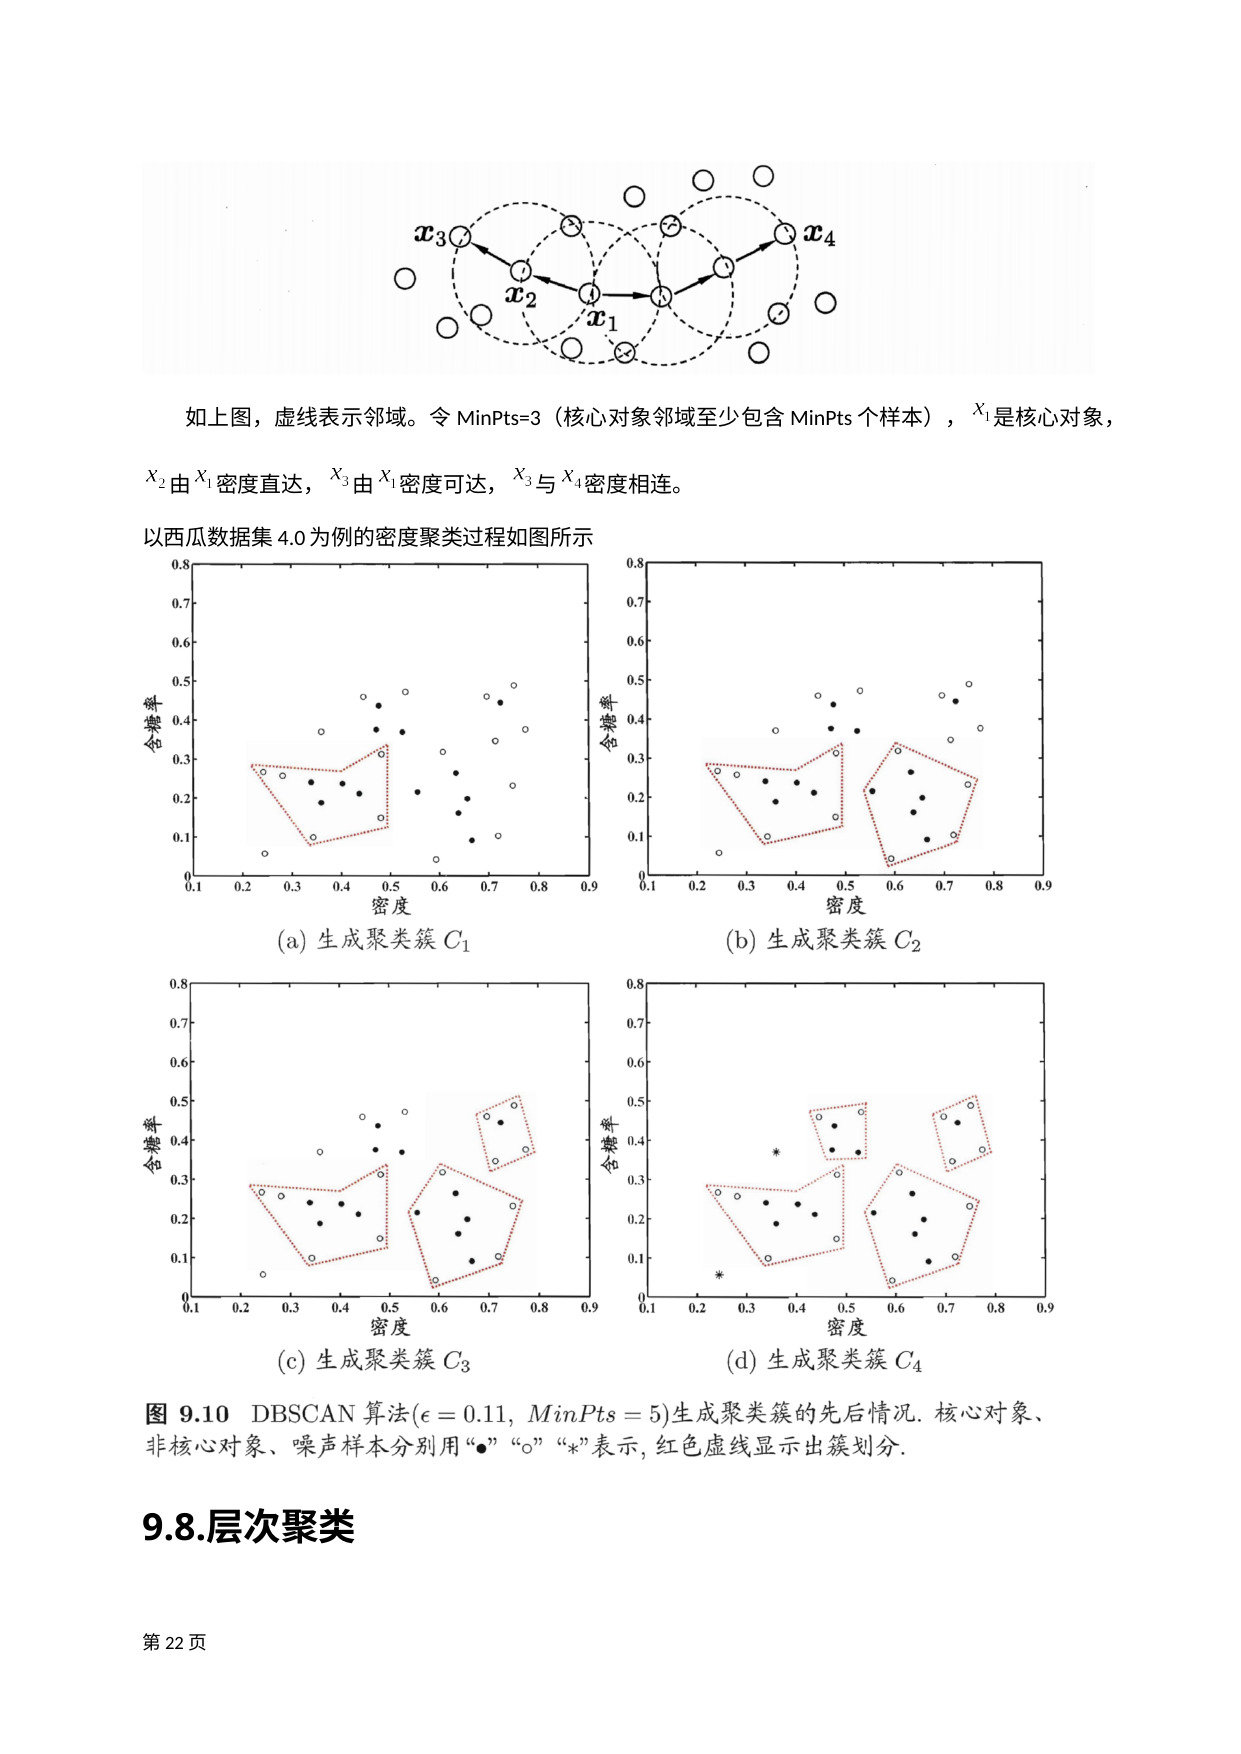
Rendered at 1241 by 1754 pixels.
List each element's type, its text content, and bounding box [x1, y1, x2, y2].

picture [141, 552, 1053, 959]
text 如上图，虚线表示邻域。令MinPts=3（核心对象邻域至少包含MinPts个样本），是核心对象，由密度直达，由密度可达，与密度相连。 [142, 389, 1104, 519]
text 以西瓜数据集4.0为例的密度聚类过程如图所示 [142, 519, 1104, 552]
picture [141, 162, 1096, 374]
subtitle 9.8.层次聚类 [142, 1491, 1104, 1556]
picture [141, 974, 1055, 1375]
picture [141, 1397, 1052, 1462]
